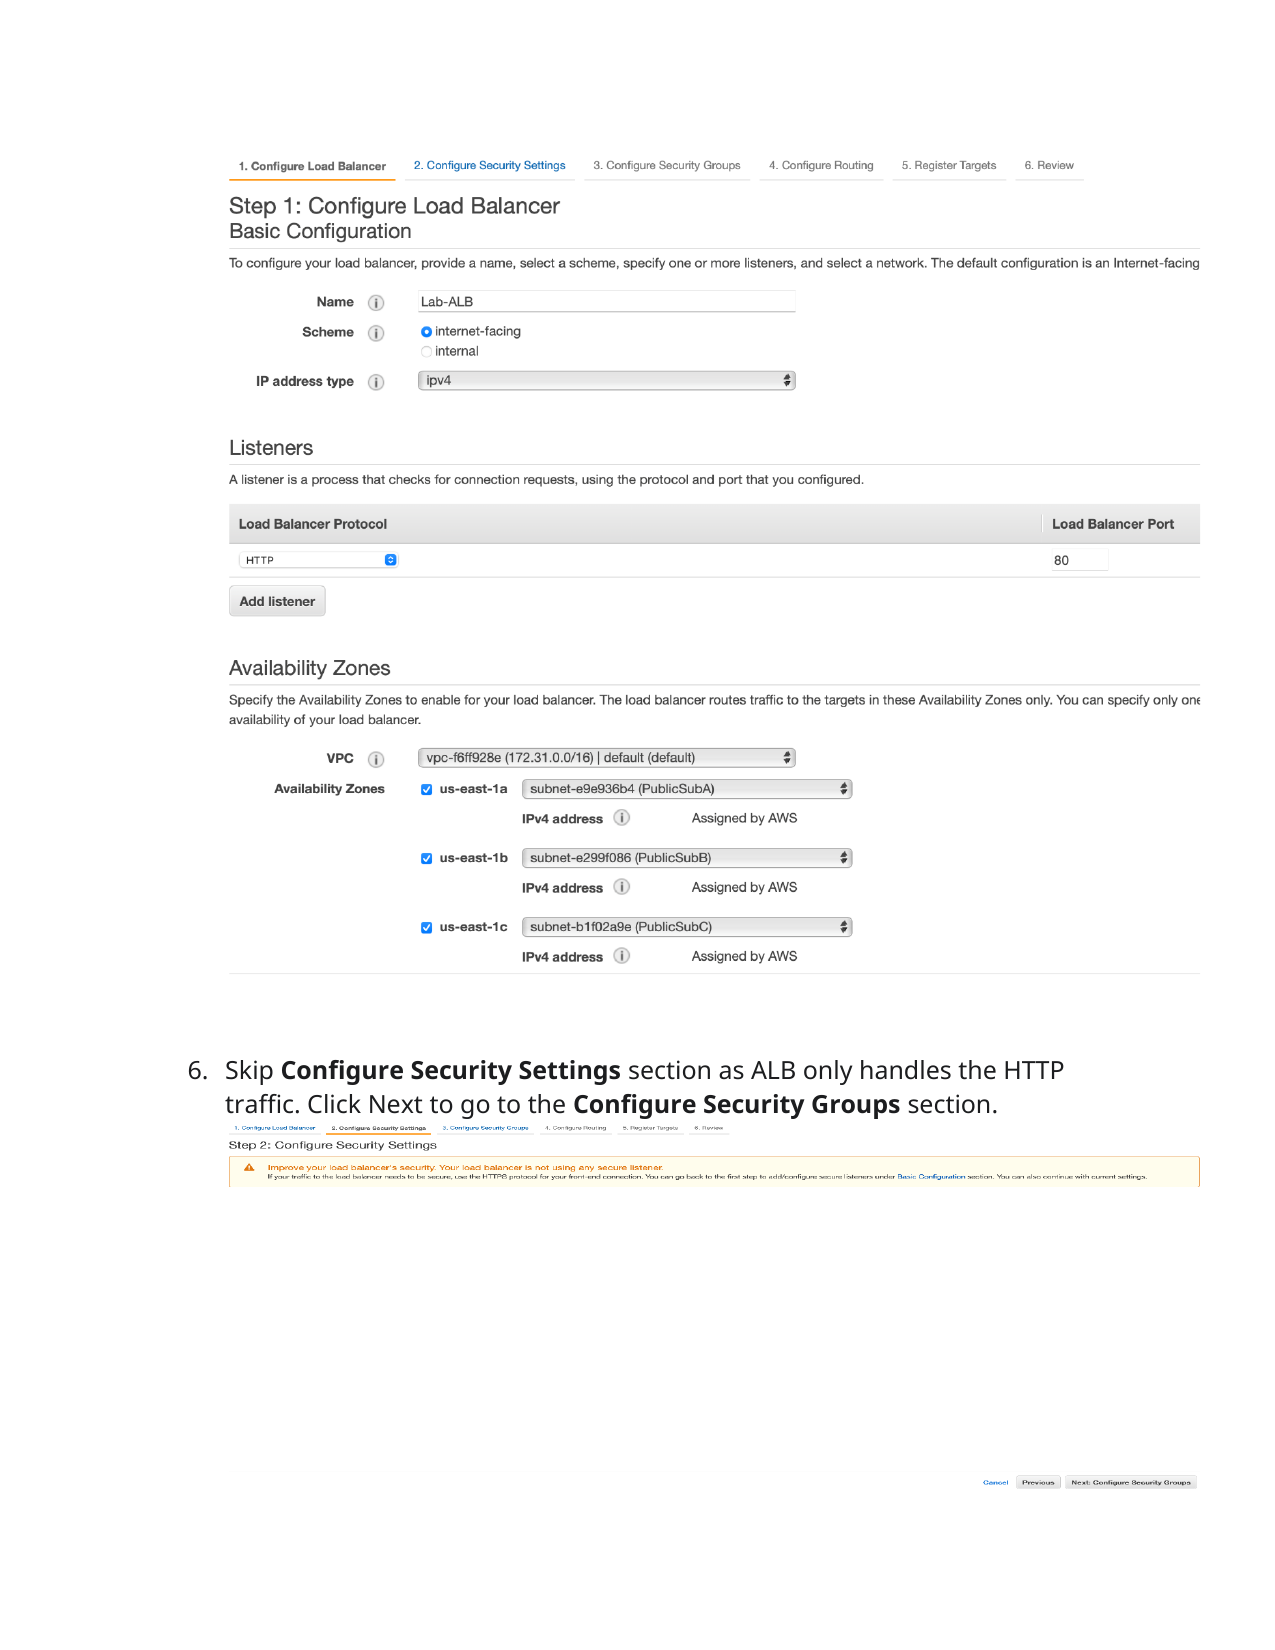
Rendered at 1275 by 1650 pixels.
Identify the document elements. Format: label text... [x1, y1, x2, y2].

list Skip Configure Security Settings section as ALB only handles the HTTP traffic. Click Next to go to the Configure Security Groups section. [187, 1052, 1125, 1121]
picture [225, 150, 1200, 1000]
picture [225, 1120, 1200, 1491]
